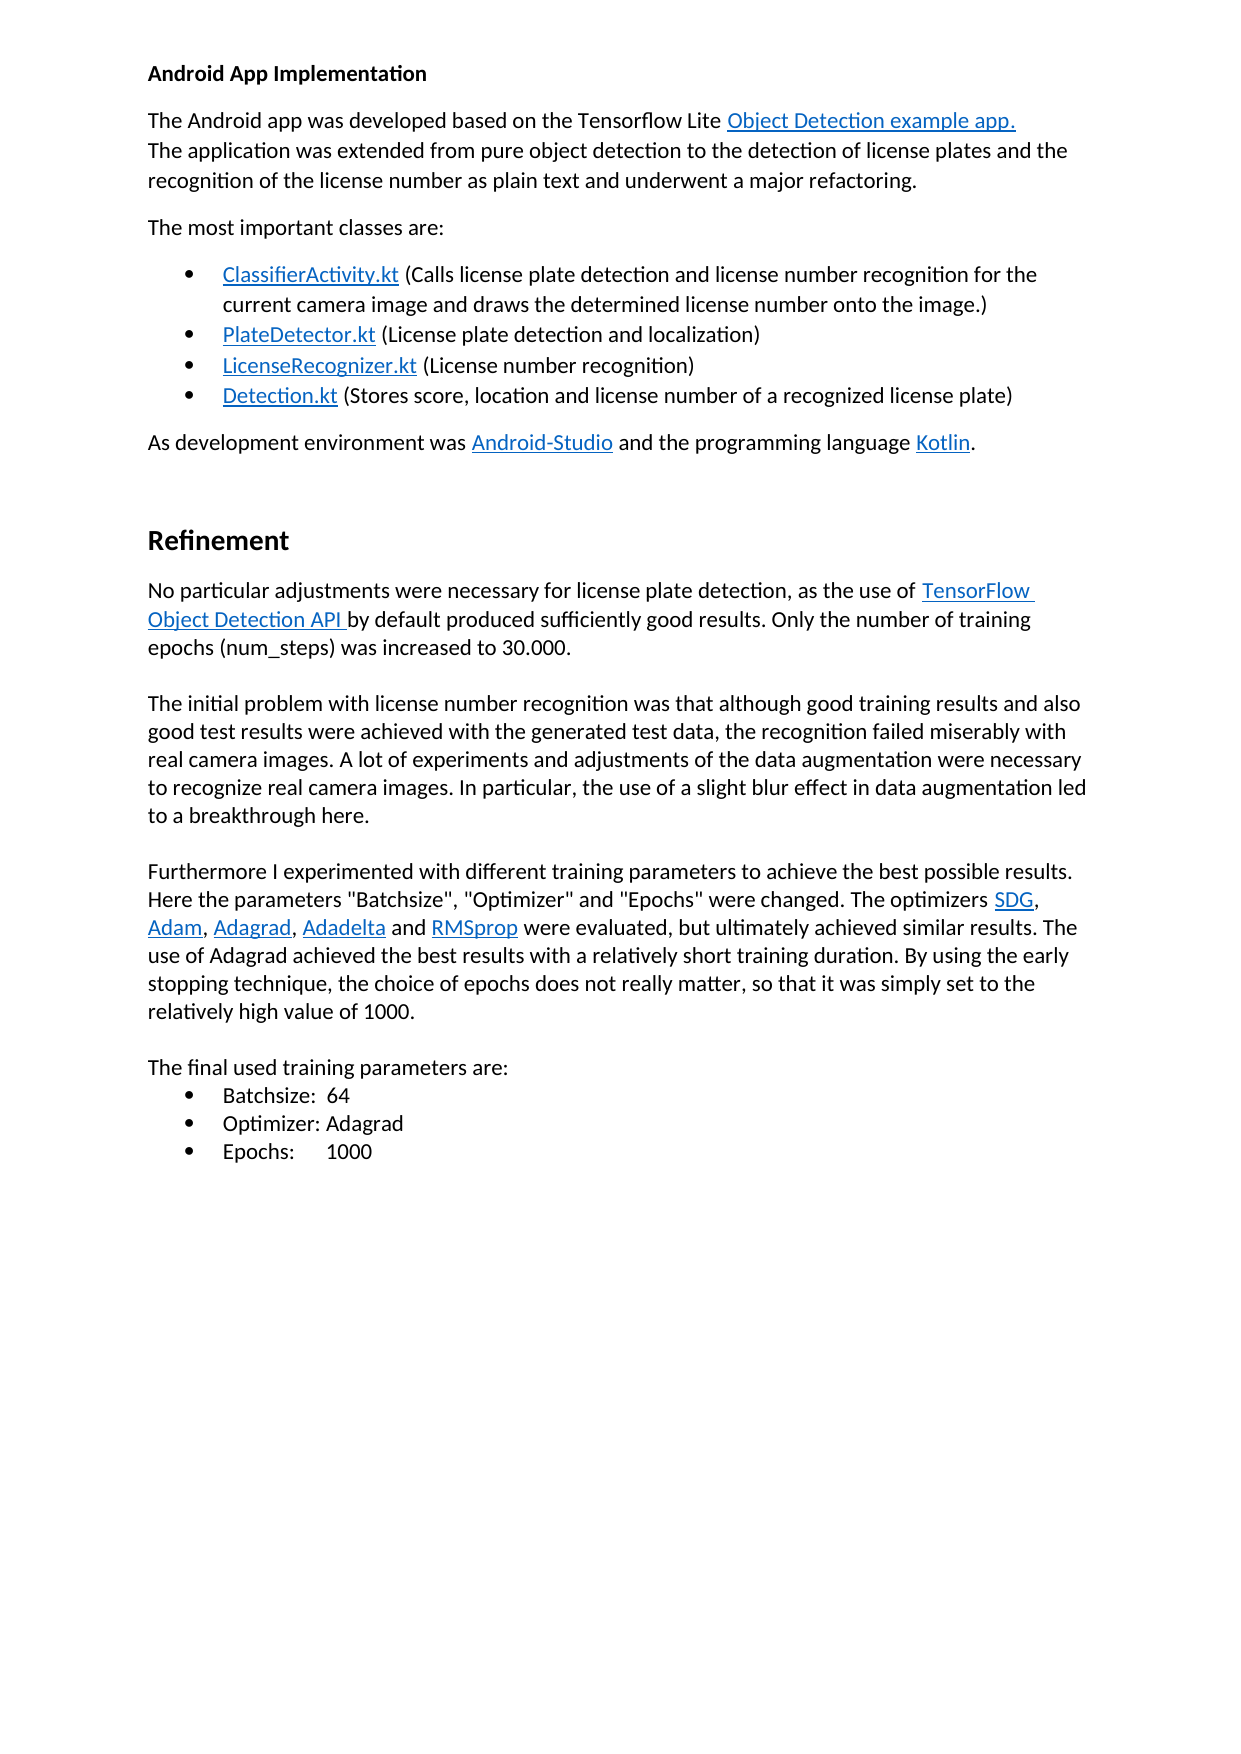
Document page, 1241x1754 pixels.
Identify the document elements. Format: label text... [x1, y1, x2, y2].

list LicenseRecognizer.kt (License number recognition) [185, 351, 1092, 379]
list Detection.kt (Stores score, location and license number of a recognized license plate) [185, 381, 1092, 409]
text Android App Implementation [148, 59, 1092, 87]
text As development environment was Android-Studio and the programming language Kotlin. [148, 428, 1092, 456]
text Refinement [148, 522, 1092, 557]
list Optimizer: Adagrad [185, 1109, 1092, 1137]
list Epochs: 1000 [185, 1137, 1092, 1165]
list Batchsize: 64 [185, 1081, 1092, 1109]
text Furthermore I experimented with different training parameters to achieve the best possible results. Here the parameters "Batchsize", "Optimizer" and "Epochs" were changed. The optimizers SDG, Adam, Adagrad, Adadelta and RMSprop were evaluated, but ultimately achieved similar results. The use of Adagrad achieved the best results with a relatively short training duration. By using the early stopping technique, the choice of epochs does not really matter, so that it was simply set to the relatively high value of 1000. [148, 857, 1092, 1025]
text The final used training parameters are: [148, 1053, 1092, 1081]
list ClassifierActivity.kt (Calls license plate detection and license number recognition for the current camera image and draws the determined license number onto the image.) [185, 260, 1092, 318]
text The most important classes are: [148, 213, 1092, 241]
text The Android app was developed based on the Tensorflow Lite Object Detection example app. The application was extended from pure object detection to the detection of license plates and the recognition of the license number as plain text and underwent a major refactoring. [148, 106, 1092, 194]
text No particular adjustments were necessary for license plate detection, as the use of TensorFlow Object Detection API by default produced sufficiently good results. Only the number of training epochs (num_steps) was increased to 30.000. [148, 577, 1092, 661]
text The initial problem with license number recognition was that although good training results and also good test results were achieved with the generated test data, the recognition failed miserably with real camera images. A lot of experiments and adjustments of the data augmentation were necessary to recognize real camera images. In particular, the use of a slight blur effect in data augmentation led to a breakthrough here. [148, 689, 1092, 829]
list PlateDetector.kt (License plate detection and localization) [185, 321, 1092, 348]
